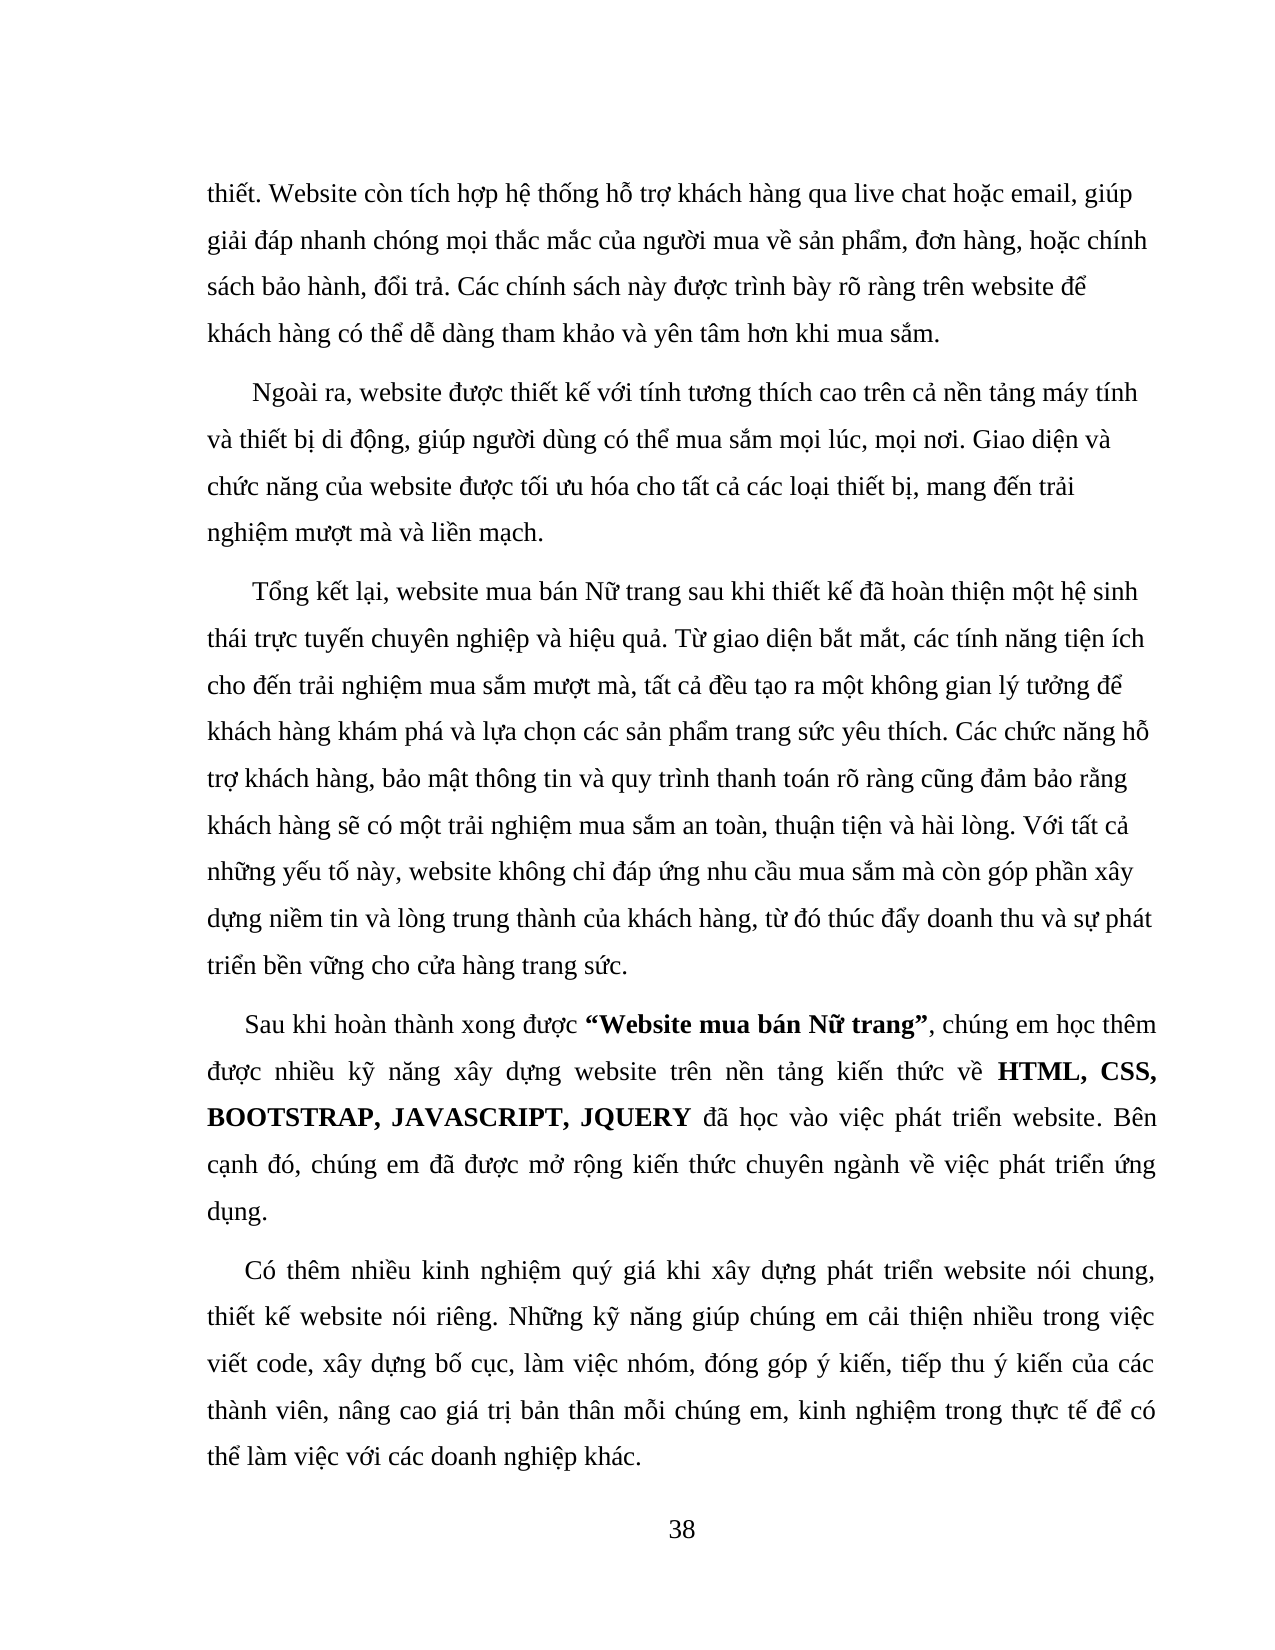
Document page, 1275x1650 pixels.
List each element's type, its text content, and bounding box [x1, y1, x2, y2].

text Có thêm nhiều kinh nghiệm quý giá khi xây dựng phát triển website nói chung, thiết kế website nói riêng. Những kỹ năng giúp chúng em cải thiện nhiều trong việc viết code, xây dựng bố cục, làm việc nhóm, đóng góp ý kiến, tiếp thu ý kiến của các thành viên, nâng cao giá trị bản thân mỗi chúng em, kinh nghiệm trong thực tế để có thể làm việc với các doanh nghiệp khác. [207, 1254, 1157, 1472]
text Ngoài ra, website được thiết kế với tính tương thích cao trên cả nền tảng máy tính và thiết bị di động, giúp người dùng có thể mua sắm mọi lúc, mọi nơi. Giao diện và chức năng của website được tối ưu hóa cho tất cả các loại thiết bị, mang đến trải nghiệm mượt mà và liền mạch. [207, 376, 1157, 547]
text Tổng kết lại, website mua bán Nữ trang sau khi thiết kế đã hoàn thiện một hệ sinh thái trực tuyến chuyên nghiệp và hiệu quả. Từ giao diện bắt mắt, các tính năng tiện ích cho đến trải nghiệm mua sắm mượt mà, tất cả đều tạo ra một không gian lý tưởng để khách hàng khám phá và lựa chọn các sản phẩm trang sức yêu thích. Các chức năng hỗ trợ khách hàng, bảo mật thông tin và quy trình thanh toán rõ ràng cũng đảm bảo rằng khách hàng sẽ có một trải nghiệm mua sắm an toàn, thuận tiện và hài lòng. Với tất cả những yếu tố này, website không chỉ đáp ứng nhu cầu mua sắm mà còn góp phần xây dựng niềm tin và lòng trung thành của khách hàng, từ đó thúc đẩy doanh thu và sự phát triển bền vững cho cửa hàng trang sức. [207, 576, 1157, 980]
text Sau khi hoàn thành xong được “Website mua bán Nữ trang”, chúng em học thêm được nhiều kỹ năng xây dựng website trên nền tảng kiến thức về HTML, CSS, BOOTSTRAP, JAVASCRIPT, JQUERY đã học vào việc phát triển website. Bên cạnh đó, chúng em đã được mở rộng kiến thức chuyên ngành về việc phát triển ứng dụng. [207, 1008, 1157, 1226]
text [207, 177, 1157, 348]
